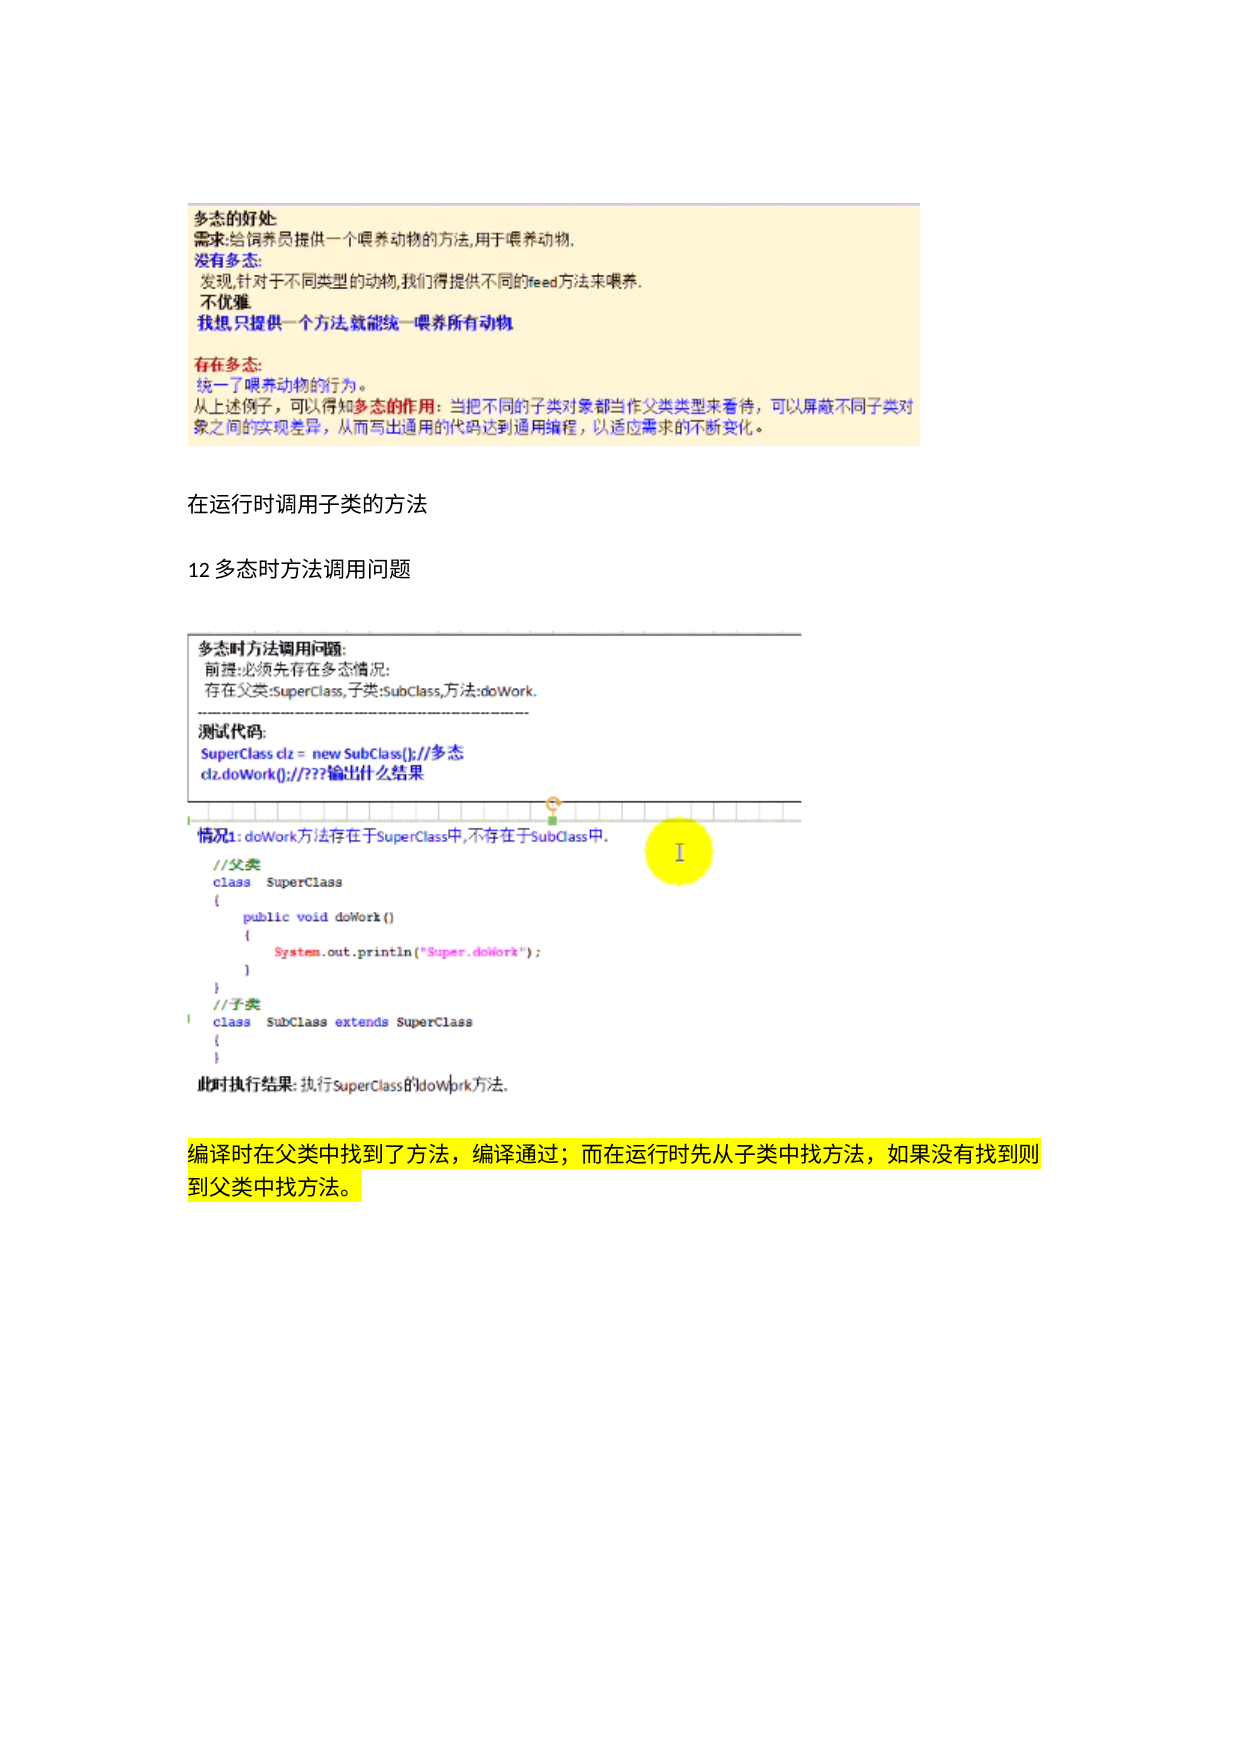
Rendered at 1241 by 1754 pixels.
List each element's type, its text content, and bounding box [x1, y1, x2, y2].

picture [187, 631, 802, 1123]
text 编译时在父类中找到了方法，编译通过；而在运行时先从子类中找方法，如果没有找到则到父类中找方法。 [187, 1137, 1053, 1202]
text 在运行时调用子类的方法 [187, 487, 1053, 519]
text 12多态时方法调用问题 [187, 552, 1053, 584]
picture [187, 203, 921, 446]
